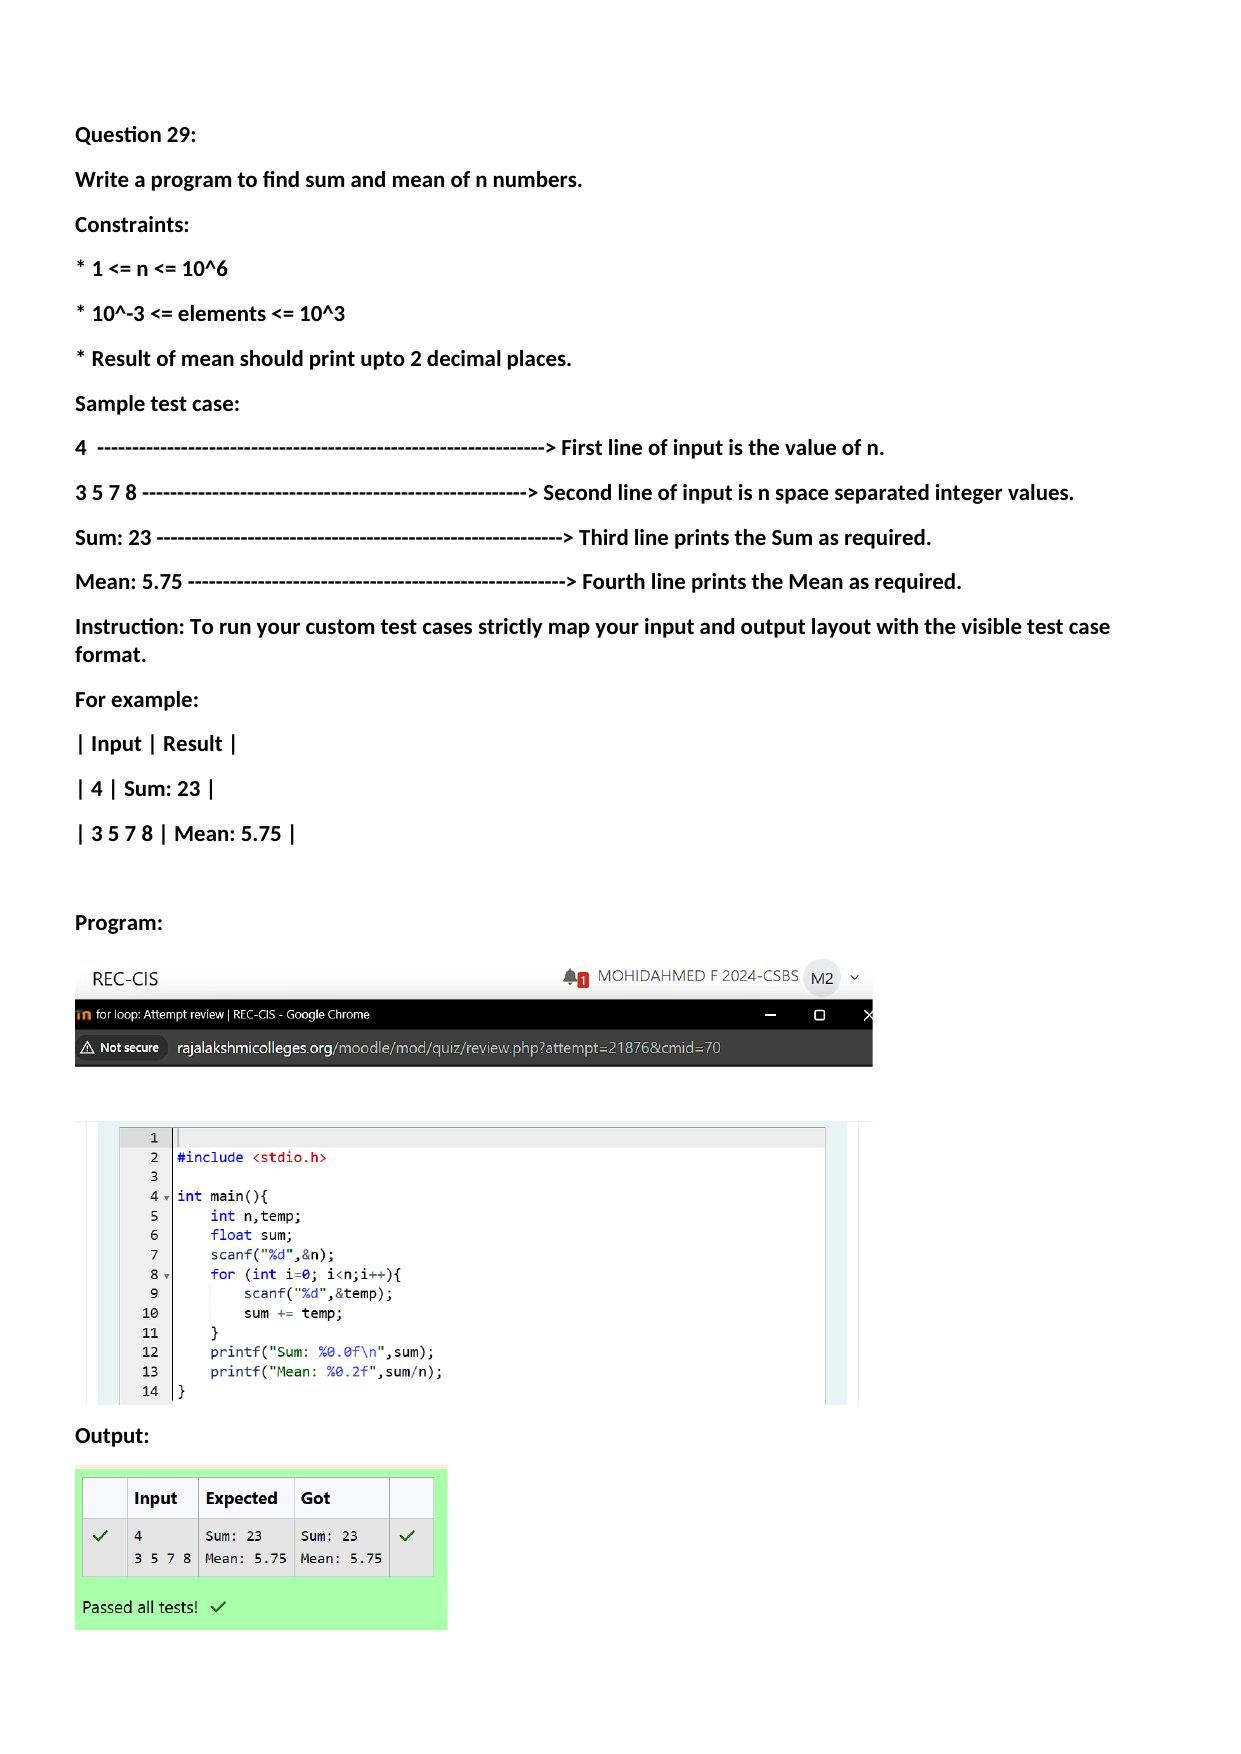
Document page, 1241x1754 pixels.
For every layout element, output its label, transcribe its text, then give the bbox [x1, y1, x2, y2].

text Sum: 23 ----------------------------------------------------------> Third line prints the Sum as required. [75, 523, 1165, 551]
text * 1 <= n <= 10^6 [75, 254, 1165, 283]
text Question 29: [75, 121, 1165, 148]
picture [75, 1465, 448, 1630]
text Sample test case: [75, 389, 1165, 417]
text * 10^-3 <= elements <= 10^3 [75, 299, 1165, 327]
text | Input | Result | [75, 729, 1165, 757]
picture [75, 952, 873, 1405]
text Instruction: To run your custom test cases strictly map your input and output layout with the visible test case format. [75, 612, 1165, 668]
text Constraints: [75, 210, 1165, 238]
text * Result of mean should print upto 2 decimal places. [75, 344, 1165, 372]
text 3 5 7 8 -------------------------------------------------------> Second line of input is n space separated integer values. [75, 478, 1165, 506]
text For example: [75, 685, 1165, 713]
text Write a program to find sum and mean of n numbers. [75, 165, 1165, 193]
text | 4 | Sum: 23 | [75, 774, 1165, 802]
text | 3 5 7 8 | Mean: 5.75 | [75, 819, 1165, 847]
text 4 ----------------------------------------------------------------> First line of input is the value of n. [75, 433, 1165, 461]
text Output: [75, 1421, 1165, 1449]
text Mean: 5.75 ------------------------------------------------------> Fourth line prints the Mean as required. [75, 567, 1165, 595]
text Program: [75, 908, 1165, 936]
